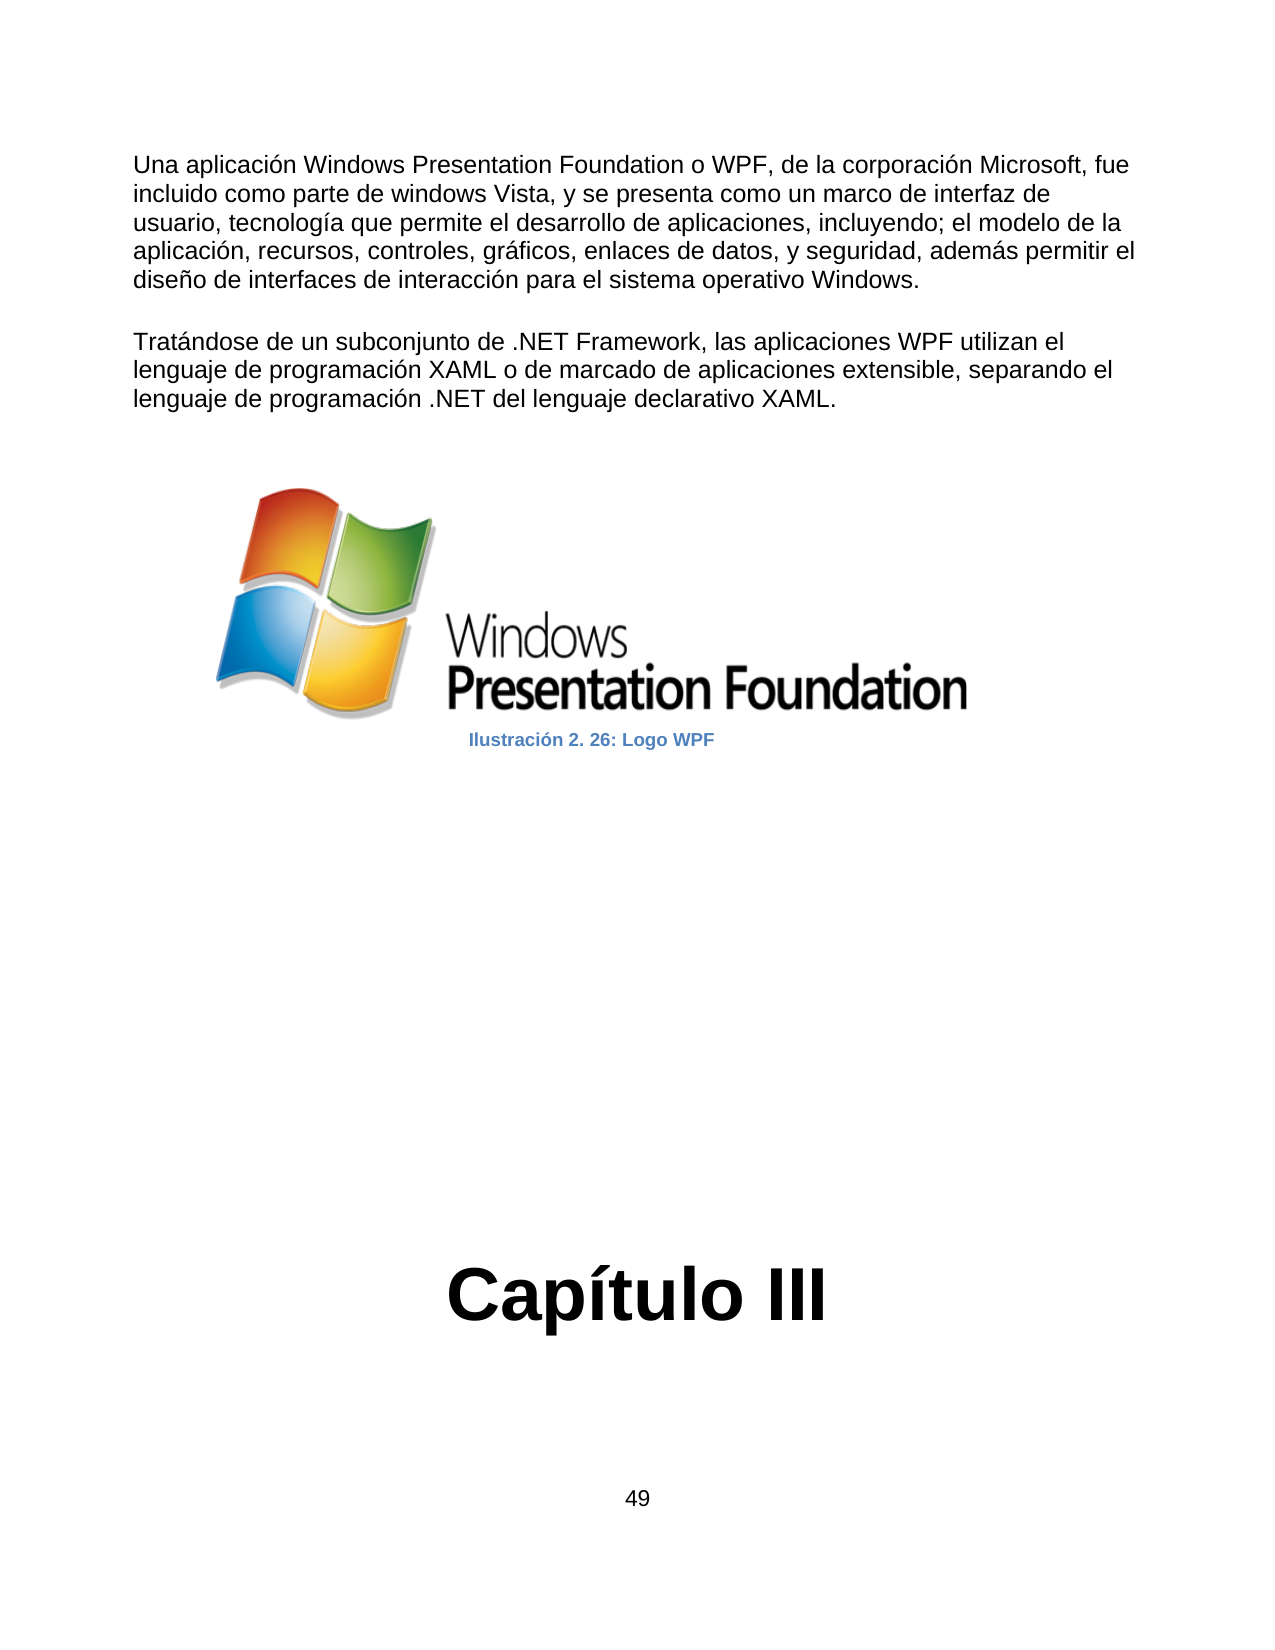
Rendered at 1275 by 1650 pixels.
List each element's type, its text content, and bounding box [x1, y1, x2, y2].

text Una aplicación Windows Presentation Foundation o WPF, de la corporación Microsoft, fue incluido como parte de windows Vista, y se presenta como un marco de interfaz de usuario, tecnología que permite el desarrollo de aplicaciones, incluyendo; el modelo de la aplicación, recursos, controles, gráficos, enlaces de datos, y seguridad, además permitir el diseño de interfaces de interacción para el sistema operativo Windows. [133, 150, 1142, 294]
picture [216, 488, 967, 720]
text Tratándose de un subconjunto de .NET Framework, las aplicaciones WPF utilizan el lenguaje de programación XAML o de marcado de aplicaciones extensible, separando el lenguaje de programación .NET del lenguaje declarativo XAML. [133, 327, 1142, 413]
text Capítulo III [133, 1250, 1142, 1336]
